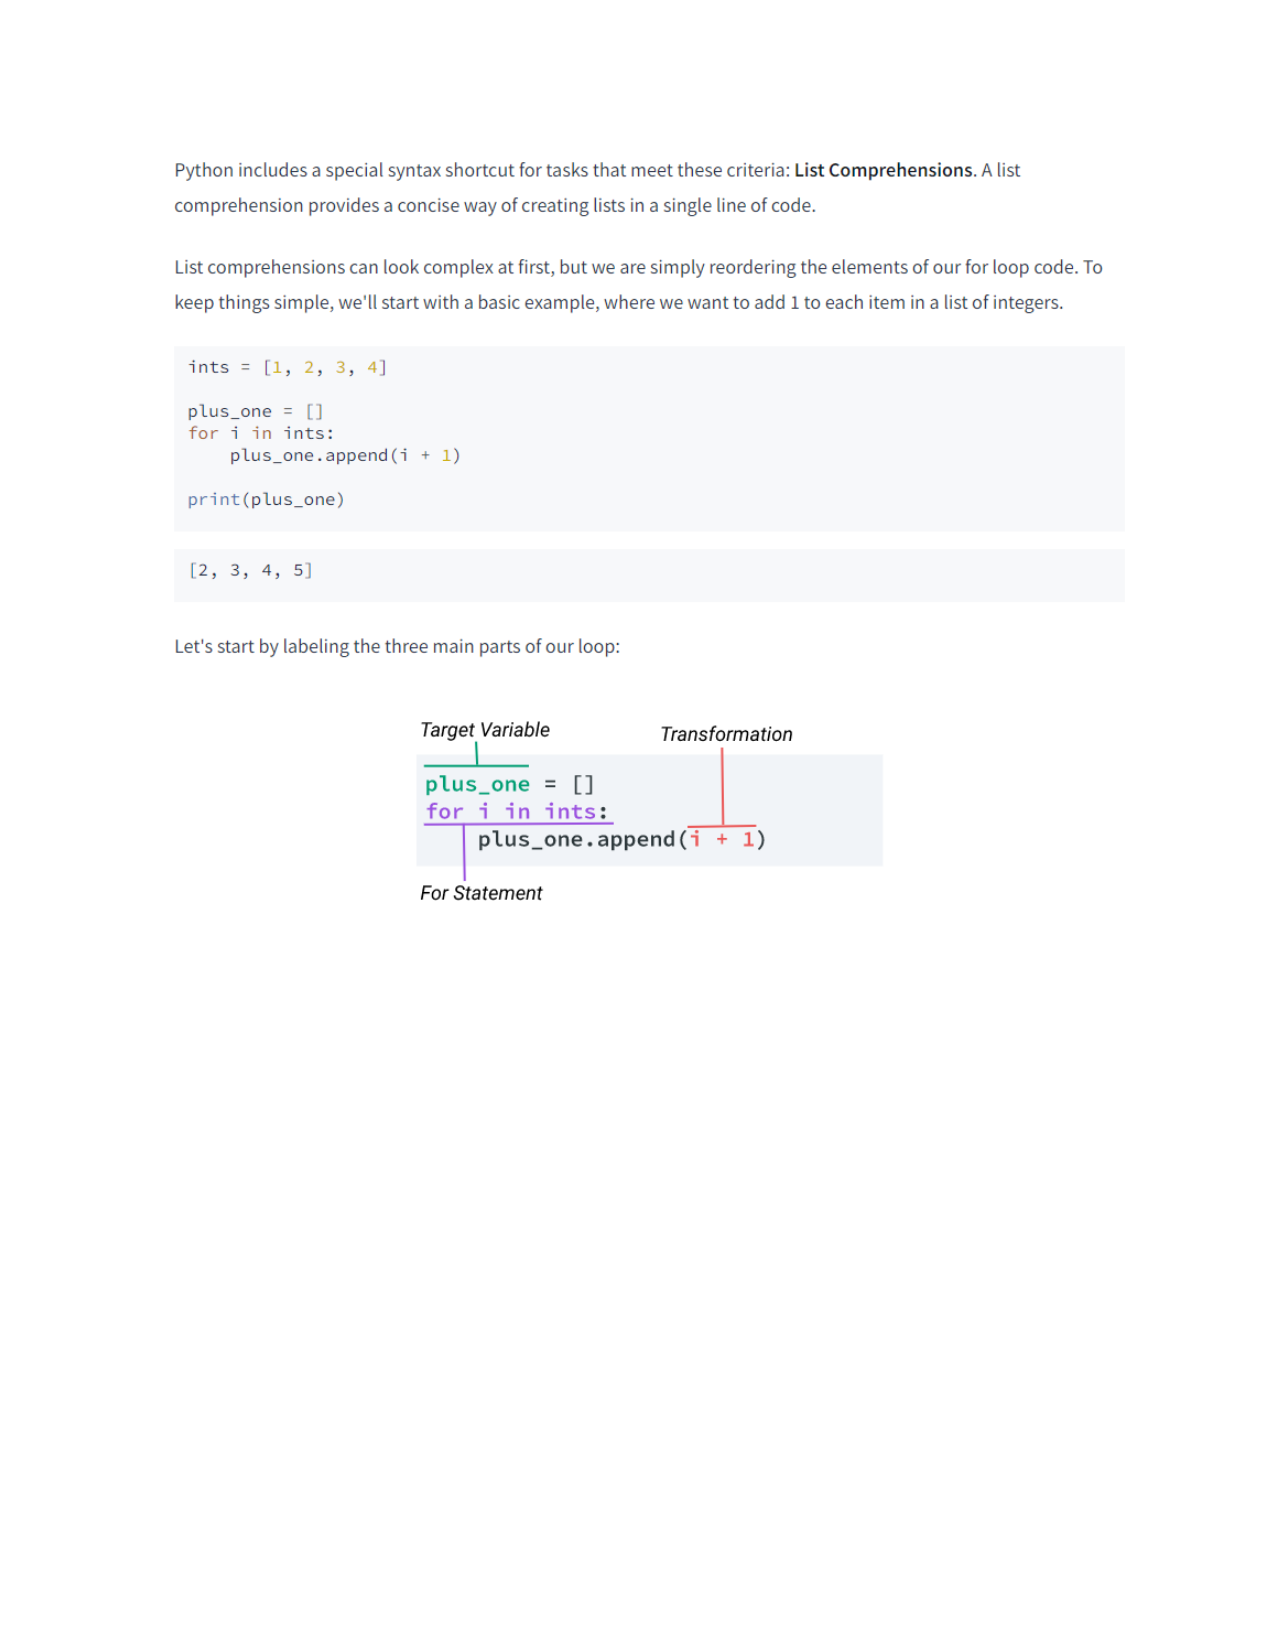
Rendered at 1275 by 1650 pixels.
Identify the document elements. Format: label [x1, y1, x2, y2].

picture [150, 150, 1125, 935]
